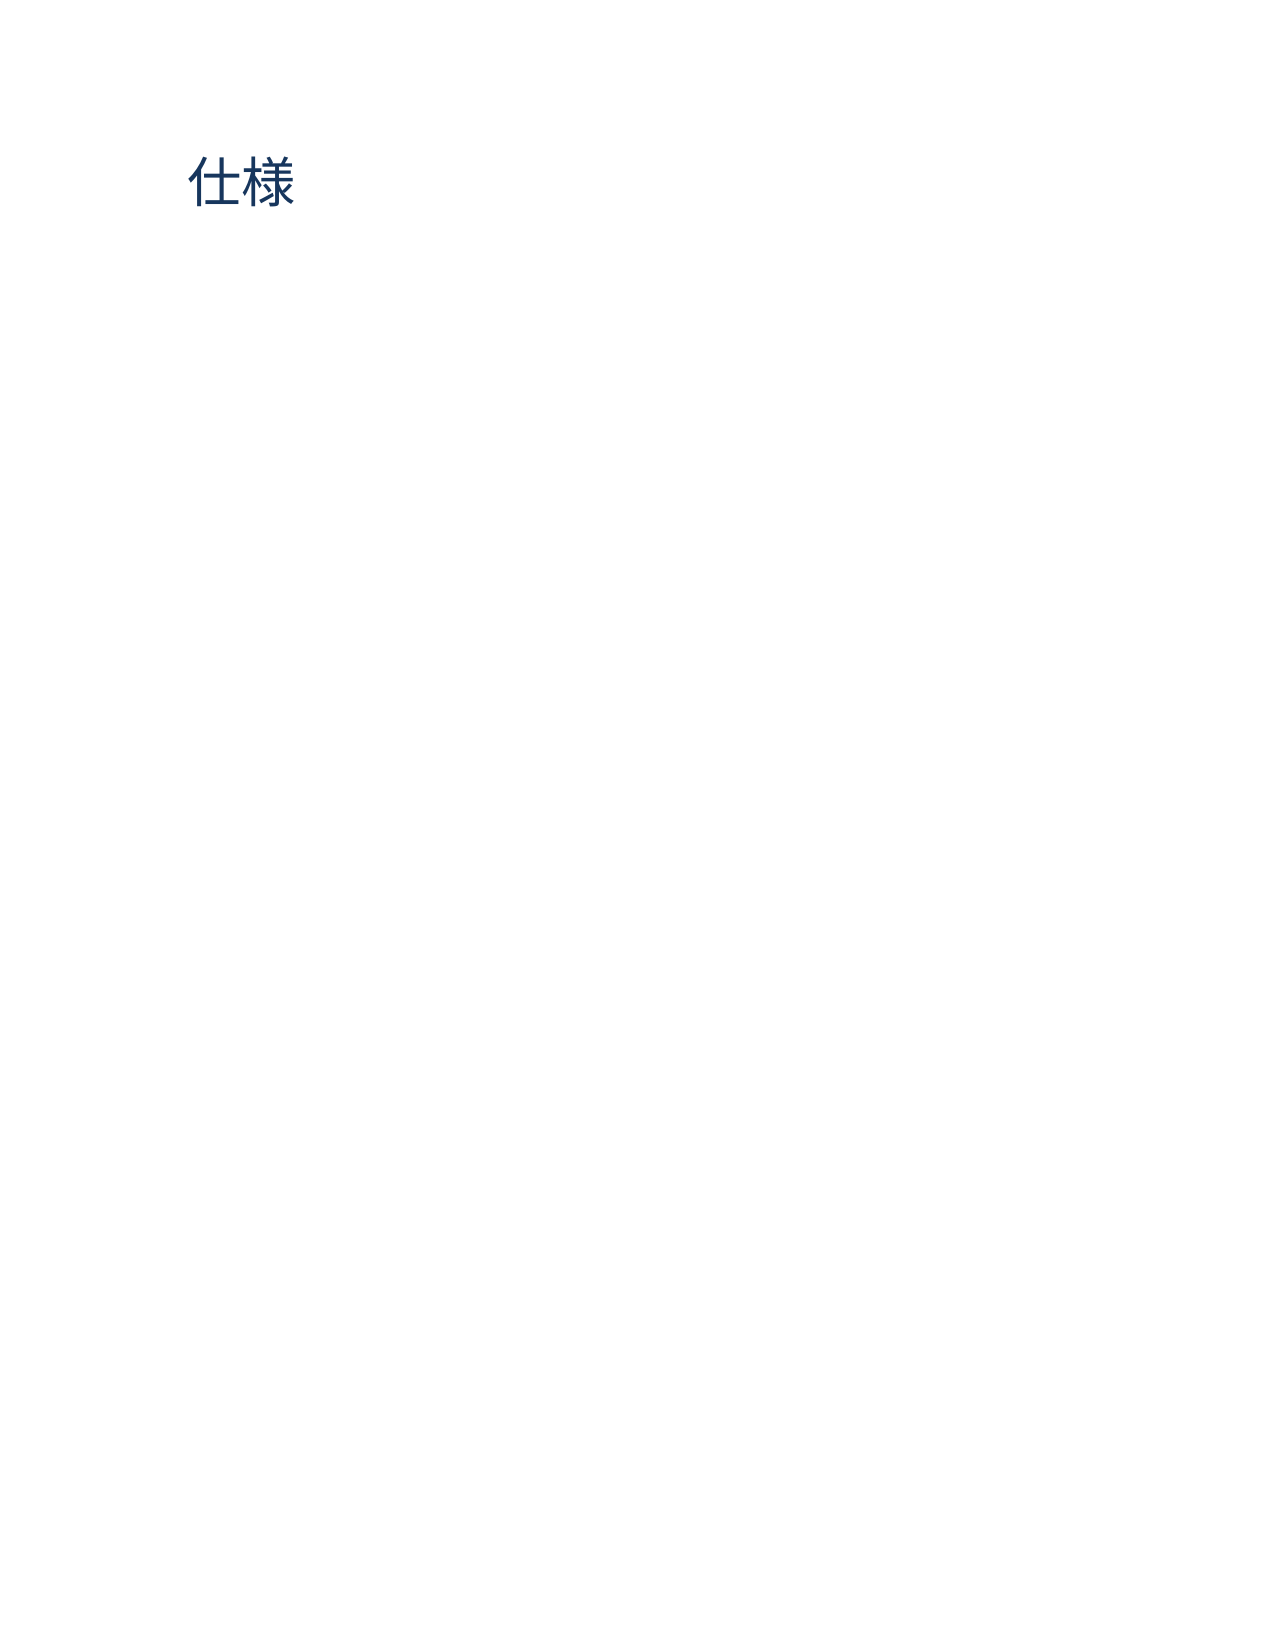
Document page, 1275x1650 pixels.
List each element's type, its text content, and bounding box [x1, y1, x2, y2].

title 仕様 [187, 150, 1087, 216]
